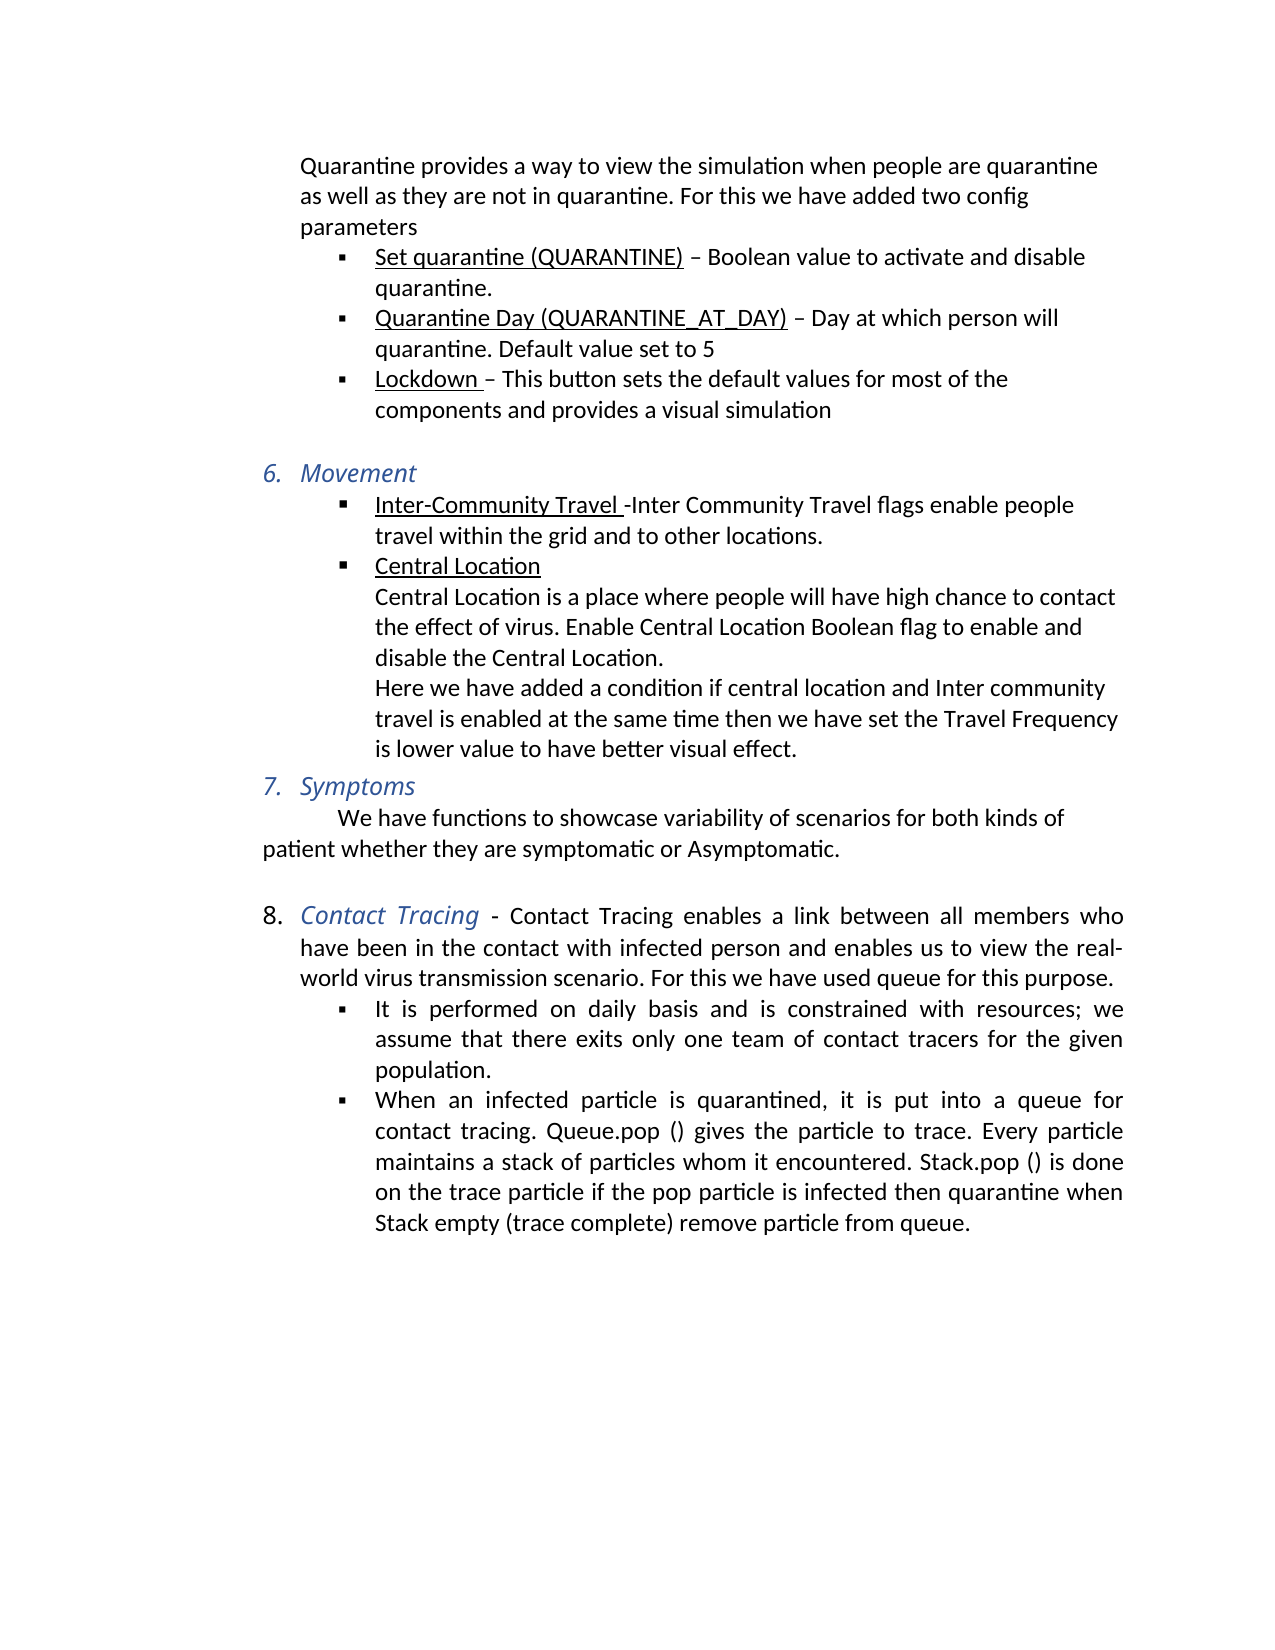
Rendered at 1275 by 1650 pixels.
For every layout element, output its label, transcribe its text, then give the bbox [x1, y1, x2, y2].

list Lockdown – This button sets the default values for most of the components and provides a visual simulation [337, 364, 1125, 425]
list Set quarantine (QUARANTINE) – Boolean value to activate and disable quarantine. [337, 242, 1125, 303]
list Quarantine Day (QUARANTINE_AT_DAY) – Day at which person will quarantine. Default value set to 5 [337, 303, 1125, 364]
subtitle Symptoms [262, 768, 1125, 802]
text We have functions to showcase variability of scenarios for both kinds of patient whether they are symptomatic or Asymptomatic. [262, 802, 1125, 863]
list Central Location [337, 550, 1125, 581]
list Here we have added a condition if central location and Inter community travel is enabled at the same time then we have set the Travel Frequency is lower value to have better visual effect. [375, 672, 1125, 764]
list It is performed on daily basis and is constrained with resources; we assume that there exits only one team of contact tracers for the given population. [337, 993, 1125, 1084]
list When an infected particle is quarantined, it is put into a queue for contact tracing. Queue.pop () gives the particle to trace. Every particle maintains a stack of particles whom it encountered. Stack.pop () is done on the trace particle if the pop particle is infected then quarantine when Stack empty (trace complete) remove particle from queue. [337, 1084, 1125, 1237]
subtitle Contact Tracing - Contact Tracing enables a link between all members who have been in the contact with infected person and enables us to view the real-world virus transmission scenario. For this we have used queue for this purpose. [262, 898, 1125, 993]
text Quarantine provides a way to view the simulation when people are quarantine as well as they are not in quarantine. For this we have added two config parameters [300, 150, 1125, 242]
list Inter-Community Travel -Inter Community Travel flags enable people travel within the grid and to other locations. [337, 489, 1125, 550]
list Movement [262, 455, 1125, 489]
list Central Location is a place where people will have high chance to contact the effect of virus. Enable Central Location Boolean flag to enable and disable the Central Location. [375, 581, 1125, 672]
